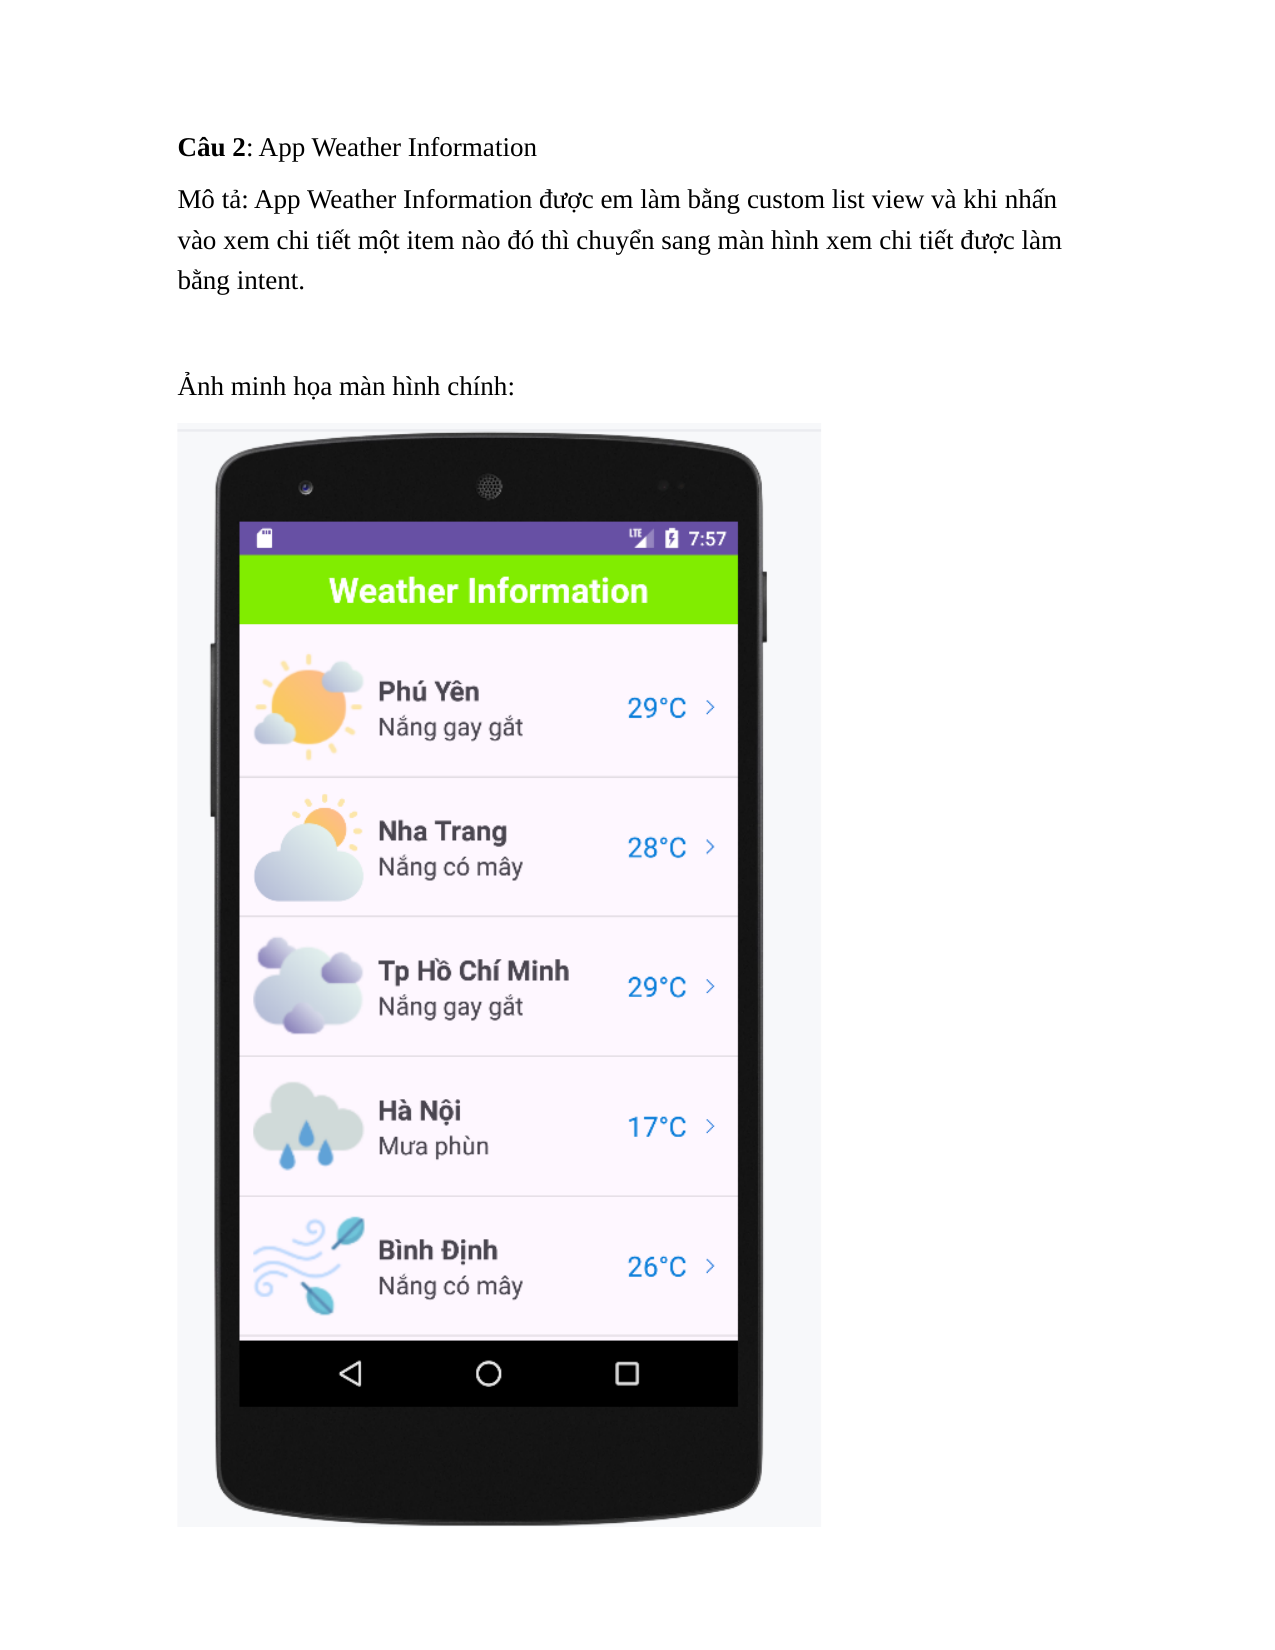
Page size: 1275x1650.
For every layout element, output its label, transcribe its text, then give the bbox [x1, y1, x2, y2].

text Mô tả: App Weather Information được em làm bằng custom list view và khi nhấn vào xem chi tiết một item nào đó thì chuyển sang màn hình xem chi tiết được làm bằng intent. [177, 183, 1098, 296]
text Ảnh minh họa màn hình chính: [177, 370, 1098, 401]
picture [177, 423, 822, 1527]
text Câu 2: App Weather Information [177, 131, 1098, 162]
